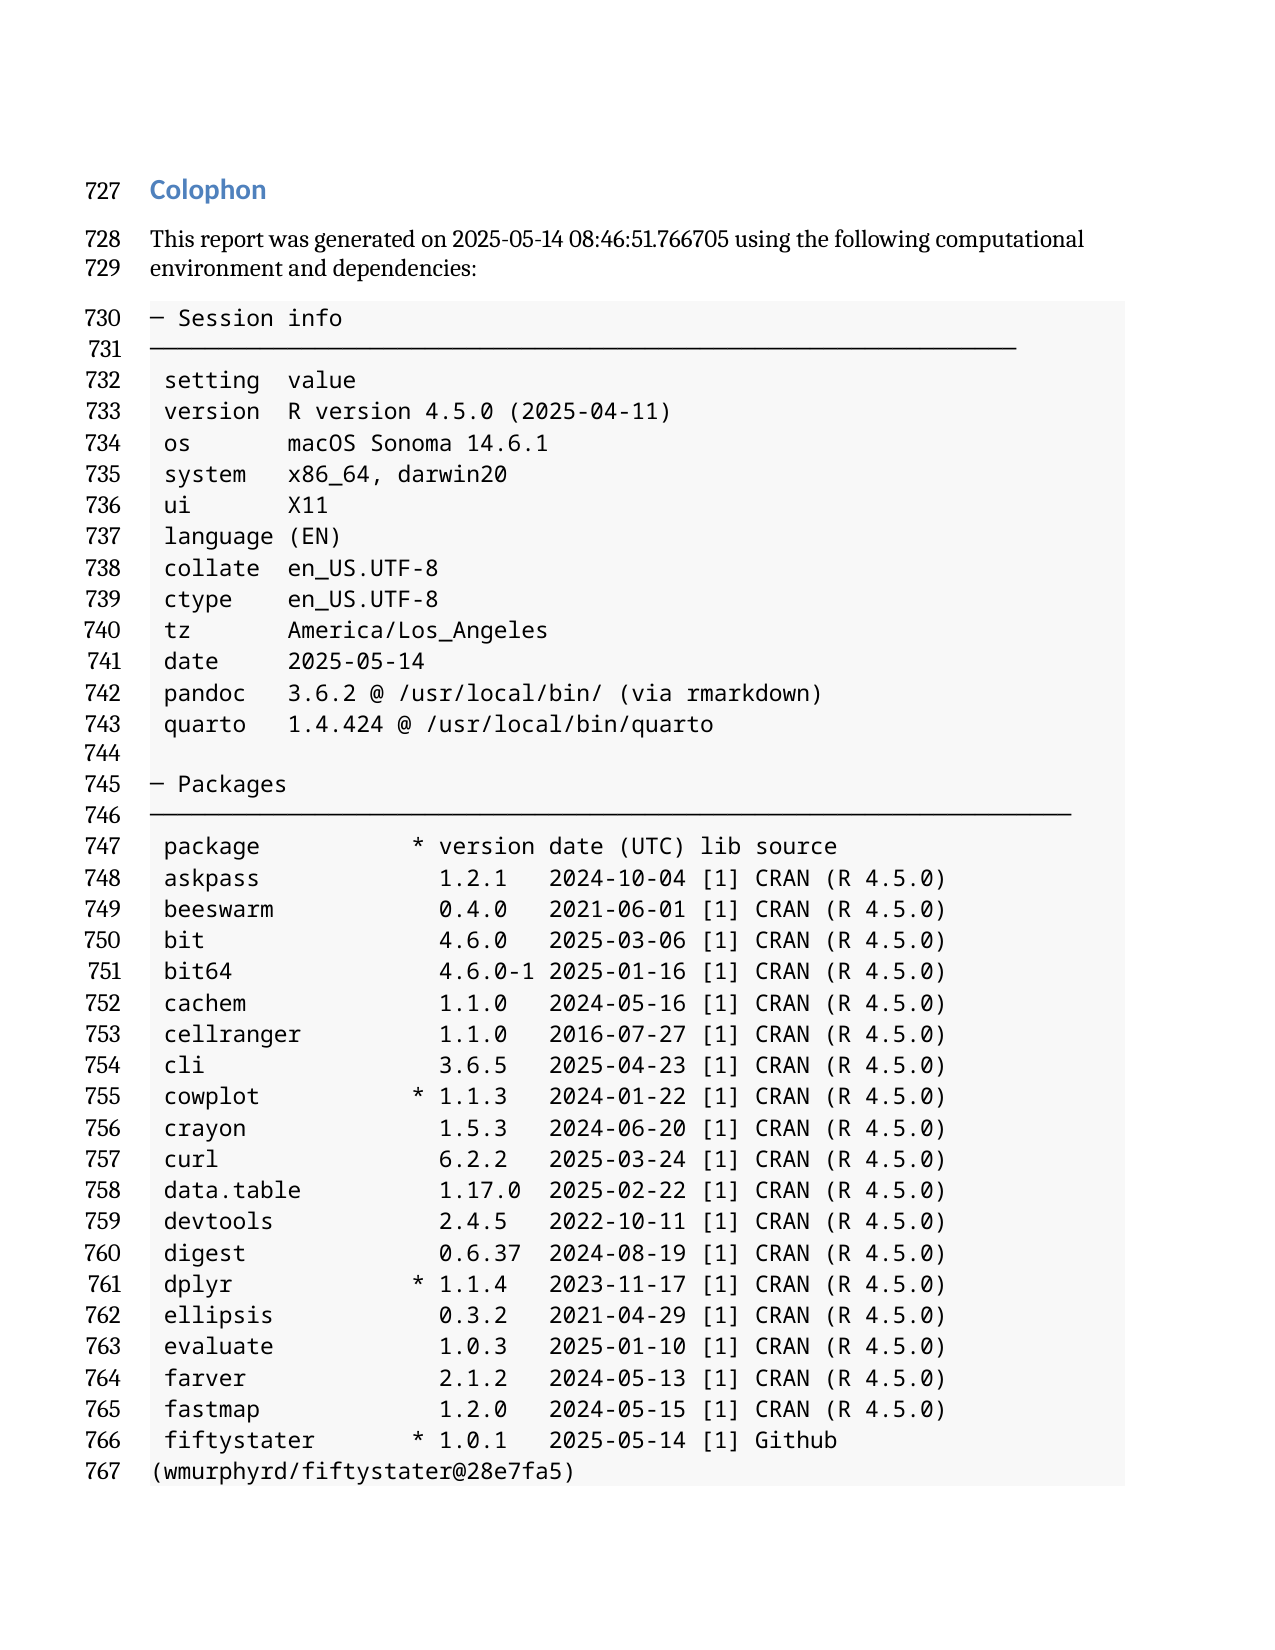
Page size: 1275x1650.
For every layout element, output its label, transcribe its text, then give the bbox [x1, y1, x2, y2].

text This report was generated on 2025-05-14 08:46:51.766705 using the following computational environment and dependencies: [150, 225, 1125, 283]
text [150, 301, 1125, 1486]
subtitle Colophon [150, 171, 1125, 206]
